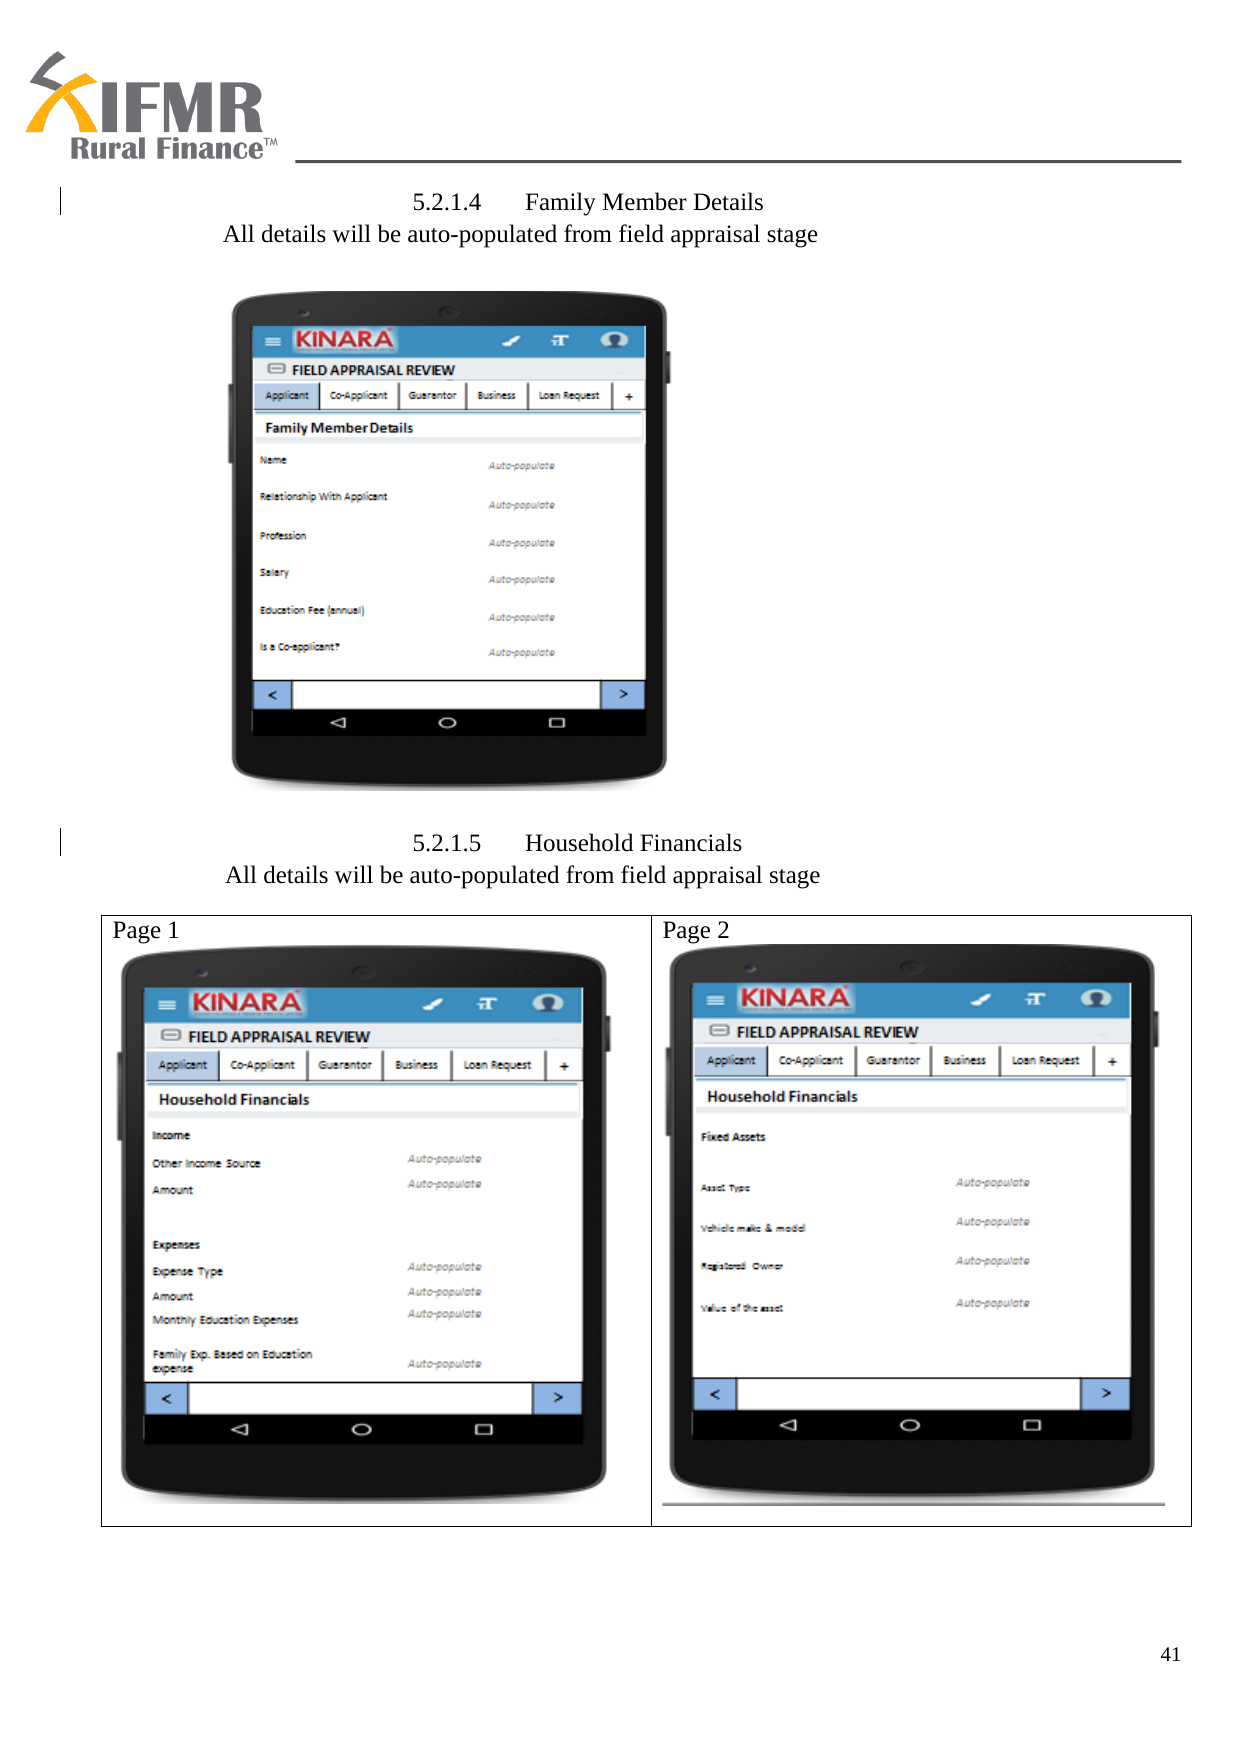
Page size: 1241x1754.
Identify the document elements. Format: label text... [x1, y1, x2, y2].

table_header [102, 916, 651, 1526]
picture [112, 944, 621, 1504]
picture [18, 45, 284, 166]
list Household Financials [412, 828, 1181, 856]
picture [662, 944, 1166, 1506]
list All details will be auto-populated from field appraisal stage [225, 861, 1181, 889]
list Family Member Details [412, 187, 1181, 215]
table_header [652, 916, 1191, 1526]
list All details will be auto-populated from field appraisal stage [223, 219, 1181, 248]
picture [225, 291, 677, 791]
